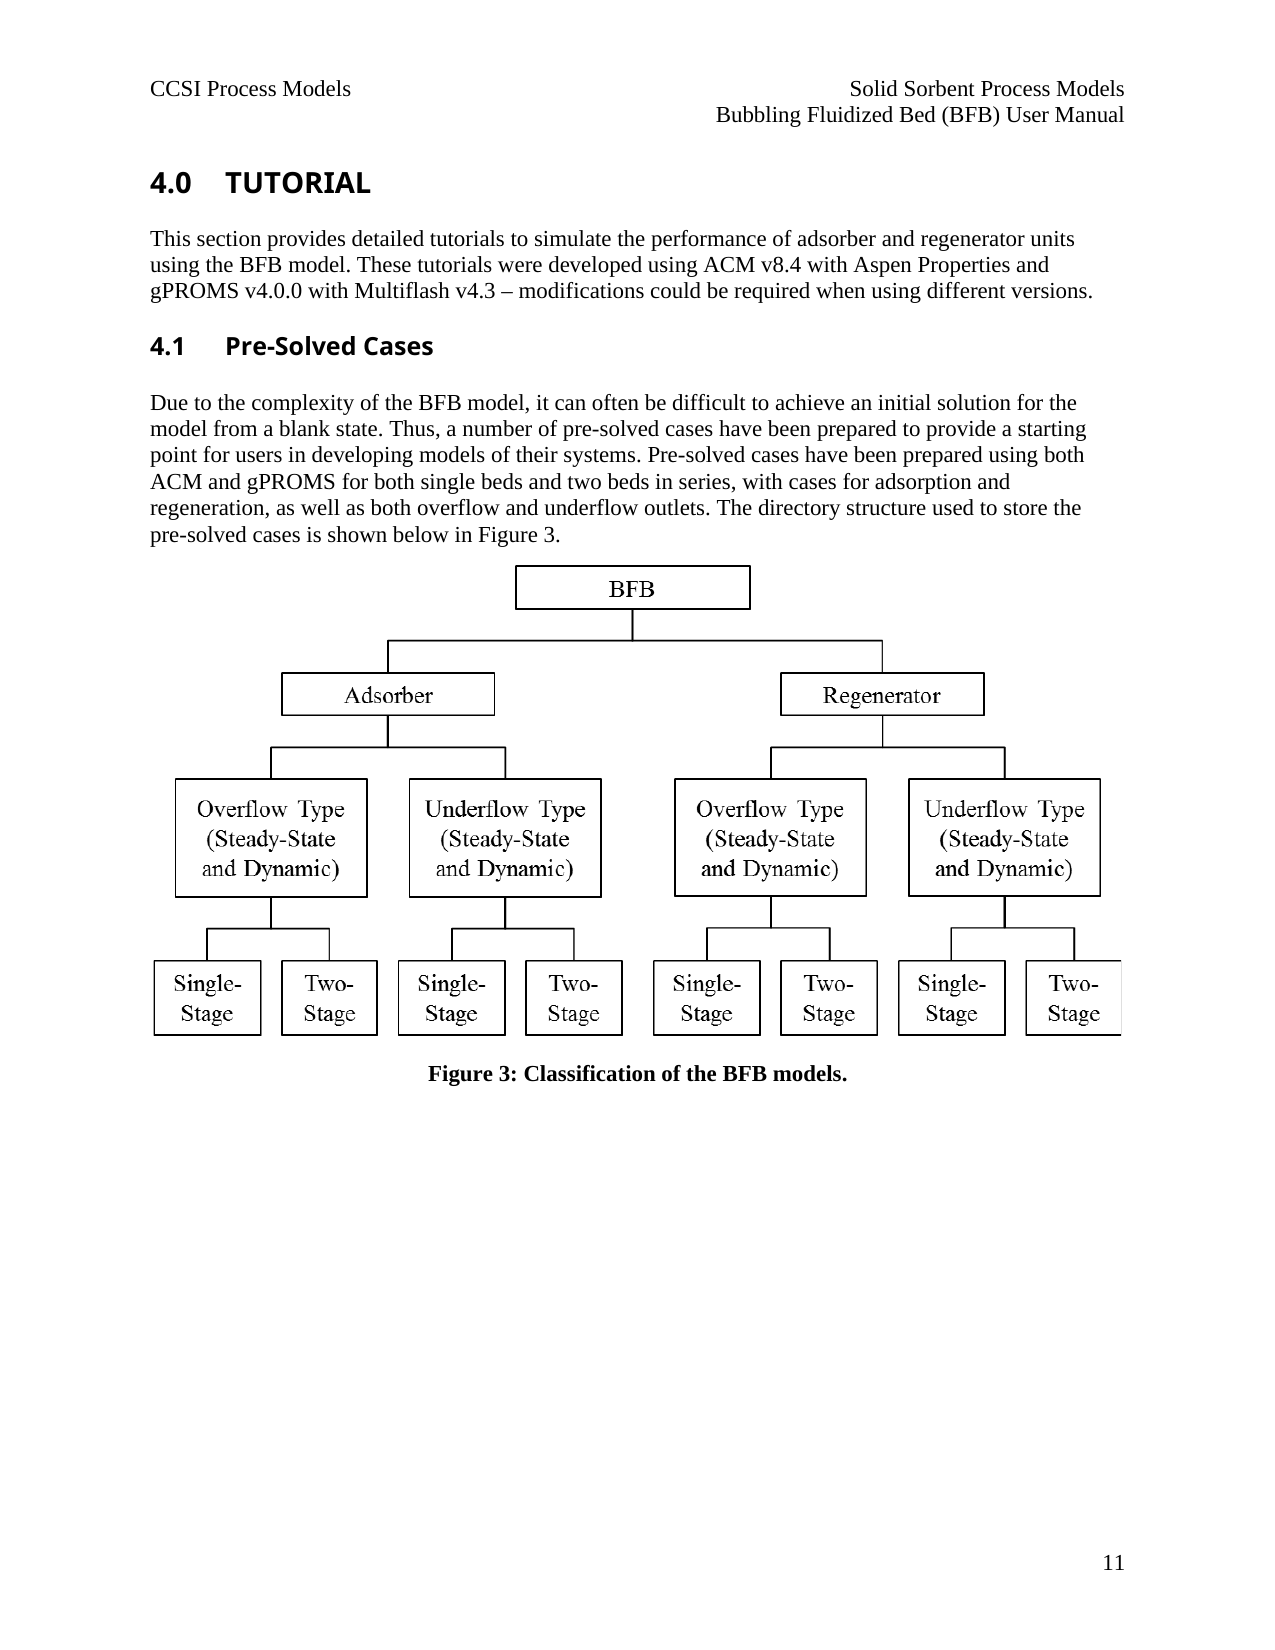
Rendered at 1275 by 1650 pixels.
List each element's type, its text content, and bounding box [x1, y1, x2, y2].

subtitle Pre-Solved Cases [150, 329, 1125, 363]
text Due to the complexity of the BFB model, it can often be difficult to achieve an initial solution for the model from a blank state. Thus, a number of pre-solved cases have been prepared to provide a starting point for users in developing models of their systems. Pre-solved cases have been prepared using both ACM and gPROMS for both single beds and two beds in series, with cases for adsorption and regeneration, as well as both overflow and underflow outlets. The directory structure used to store the pre-solved cases is shown below in Figure 3. [150, 389, 1125, 547]
picture [153, 565, 1122, 1042]
text Figure 3: Classification of the BFB models. [150, 1060, 1125, 1086]
text This section provides detailed tutorials to simulate the performance of adsorber and regenerator units using the BFB model. These tutorials were developed using ACM v8.4 with Aspen Properties and gPROMS v4.0.0 with Multiflash v4.3 – modifications could be required when using different versions. [150, 225, 1125, 304]
subtitle Tutorial [150, 162, 1125, 202]
